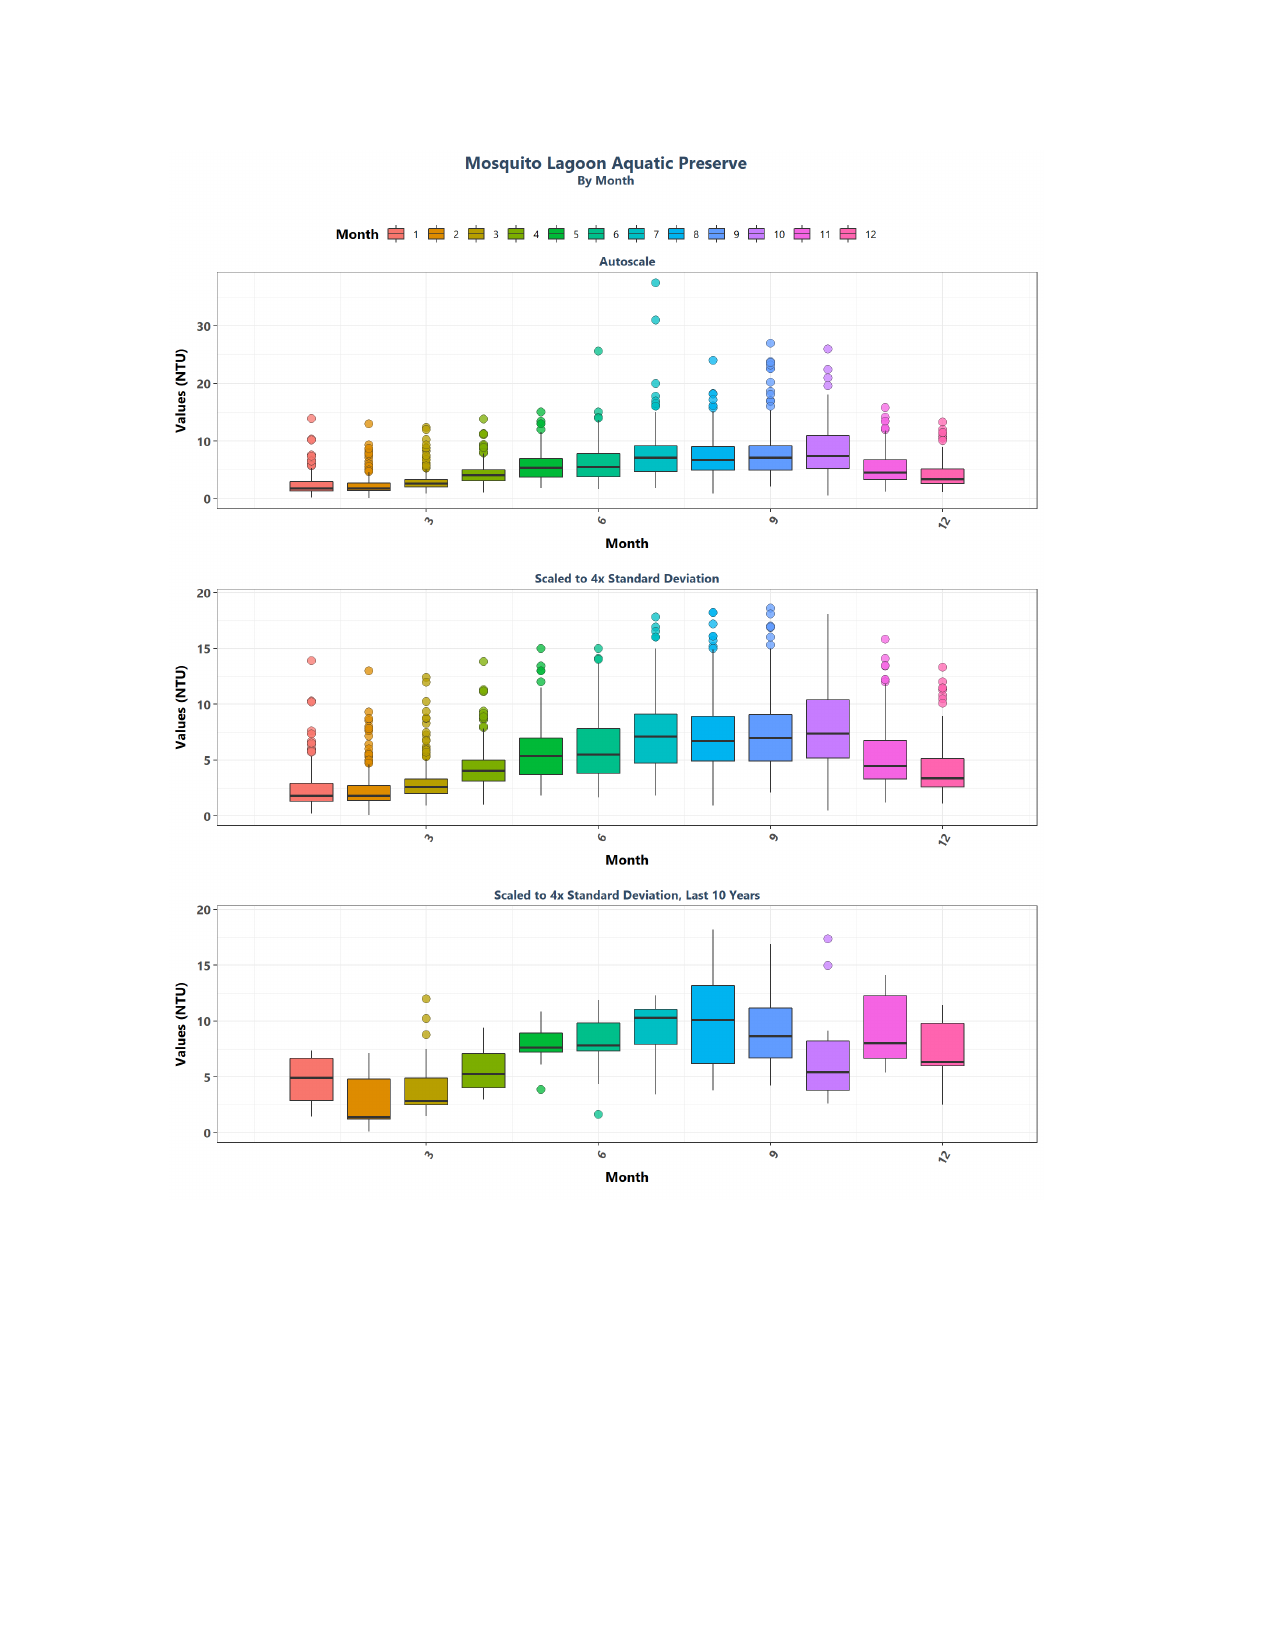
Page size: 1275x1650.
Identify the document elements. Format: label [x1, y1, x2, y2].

picture [168, 150, 1044, 1200]
